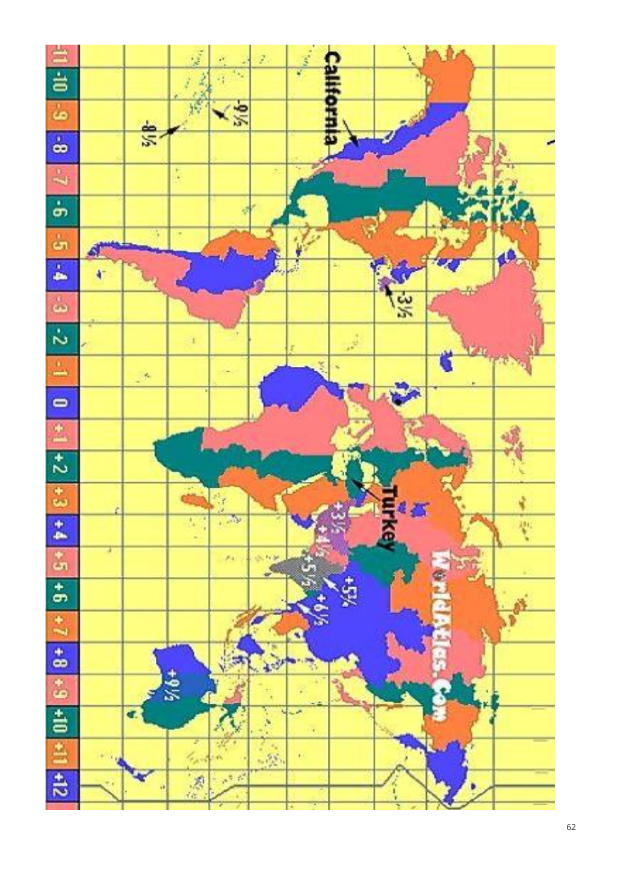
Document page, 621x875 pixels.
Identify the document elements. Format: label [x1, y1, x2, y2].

picture [45, 45, 555, 810]
